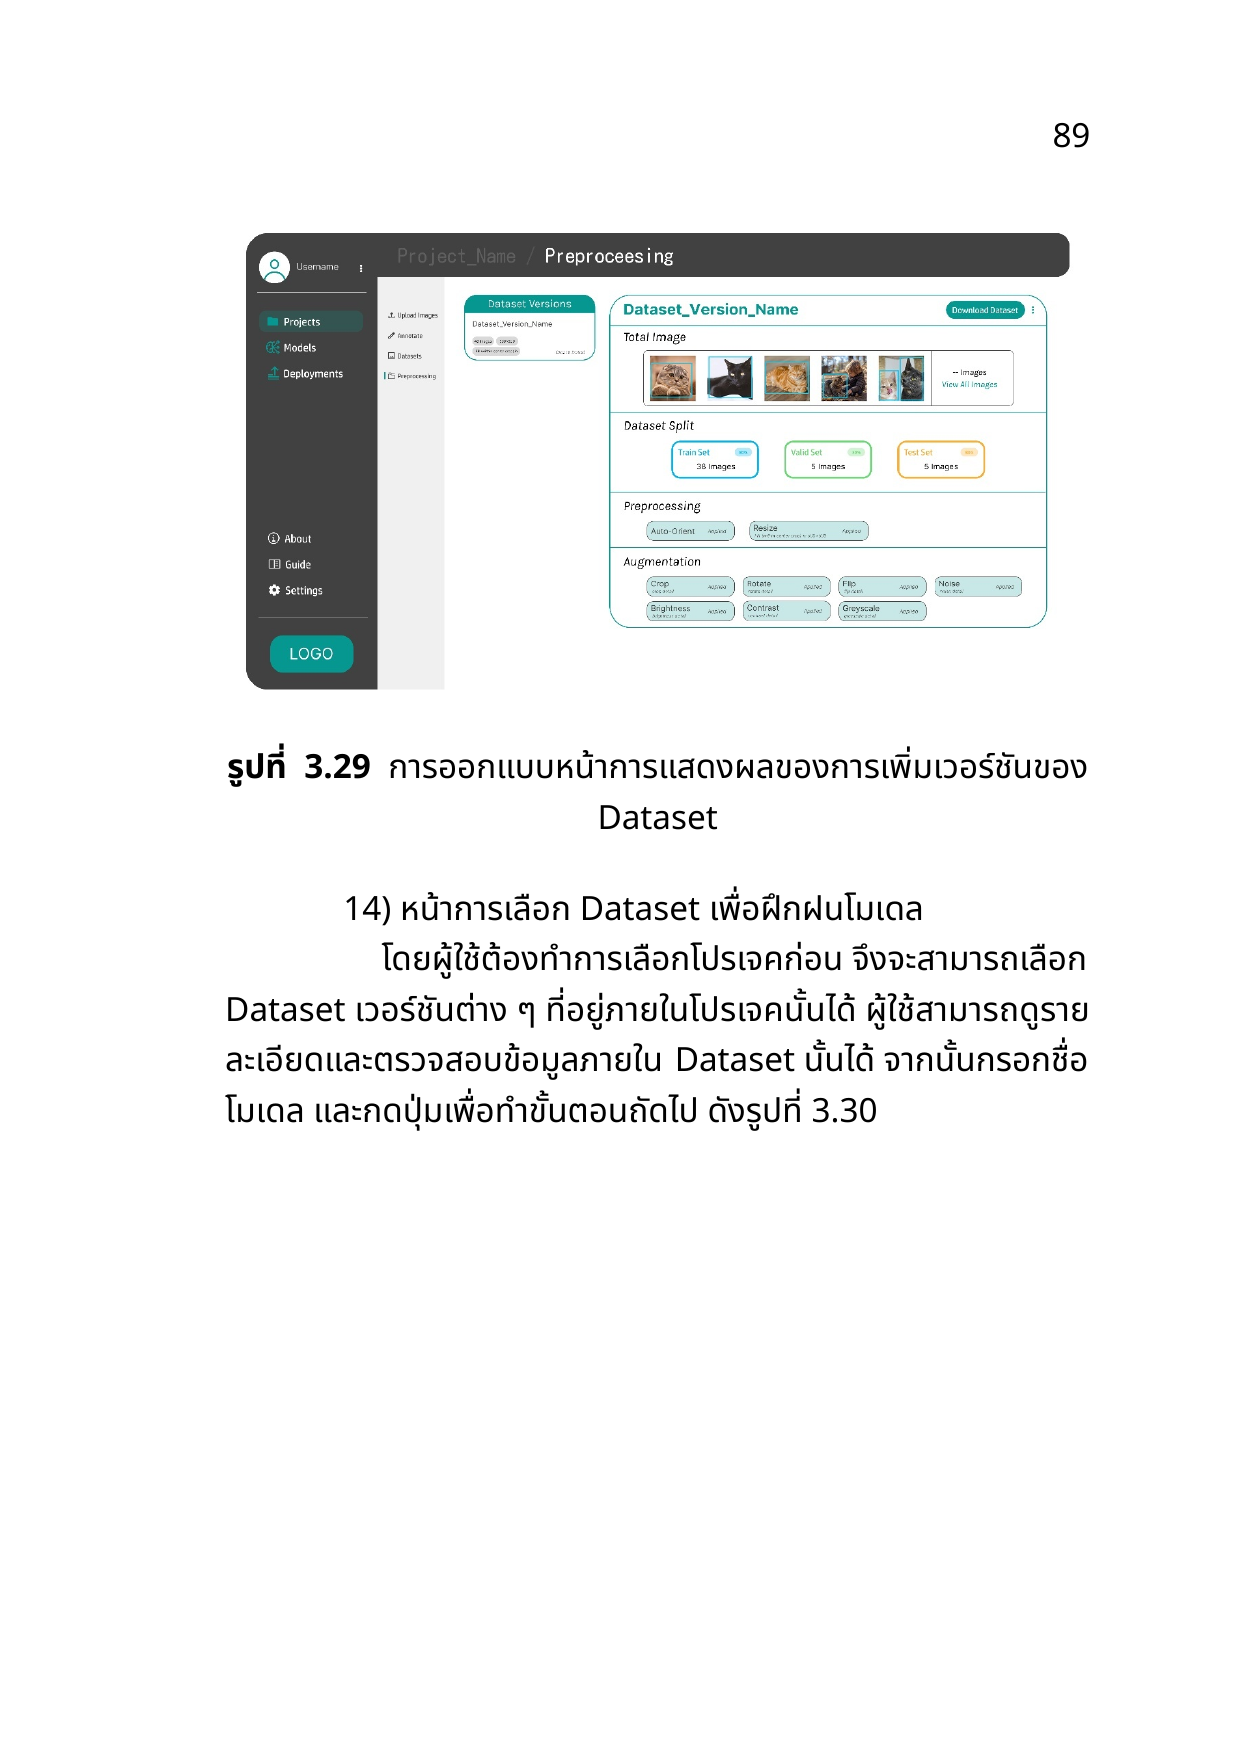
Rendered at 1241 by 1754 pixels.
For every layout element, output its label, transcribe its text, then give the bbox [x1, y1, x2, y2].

picture [237, 225, 1078, 698]
text โดยผู้ใช้ต้องทำการเลือกโปรเจคก่อน จึงจะสามารถเลือก Dataset เวอร์ชันต่าง ๆ ที่อยู่ภายในโปรเจคนั้นได้ ผู้ใช้สามารถดูรายละเอียดและตรวจสอบข้อมูลภายใน Dataset นั้นได้ จากนั้นกรอกชื่อโมเดล และกดปุ่มเพื่อทำขั้นตอนถัดไป ดังรูปที่ 3.30 [225, 935, 1090, 1137]
text 14) หน้าการเลือก Dataset เพื่อฝึกฝนโมเดล [225, 884, 1090, 935]
text รูปที่ 3.29 การออกแบบหน้าการแสดงผลของการเพิ่มเวอร์ชันของ Dataset [225, 743, 1090, 839]
